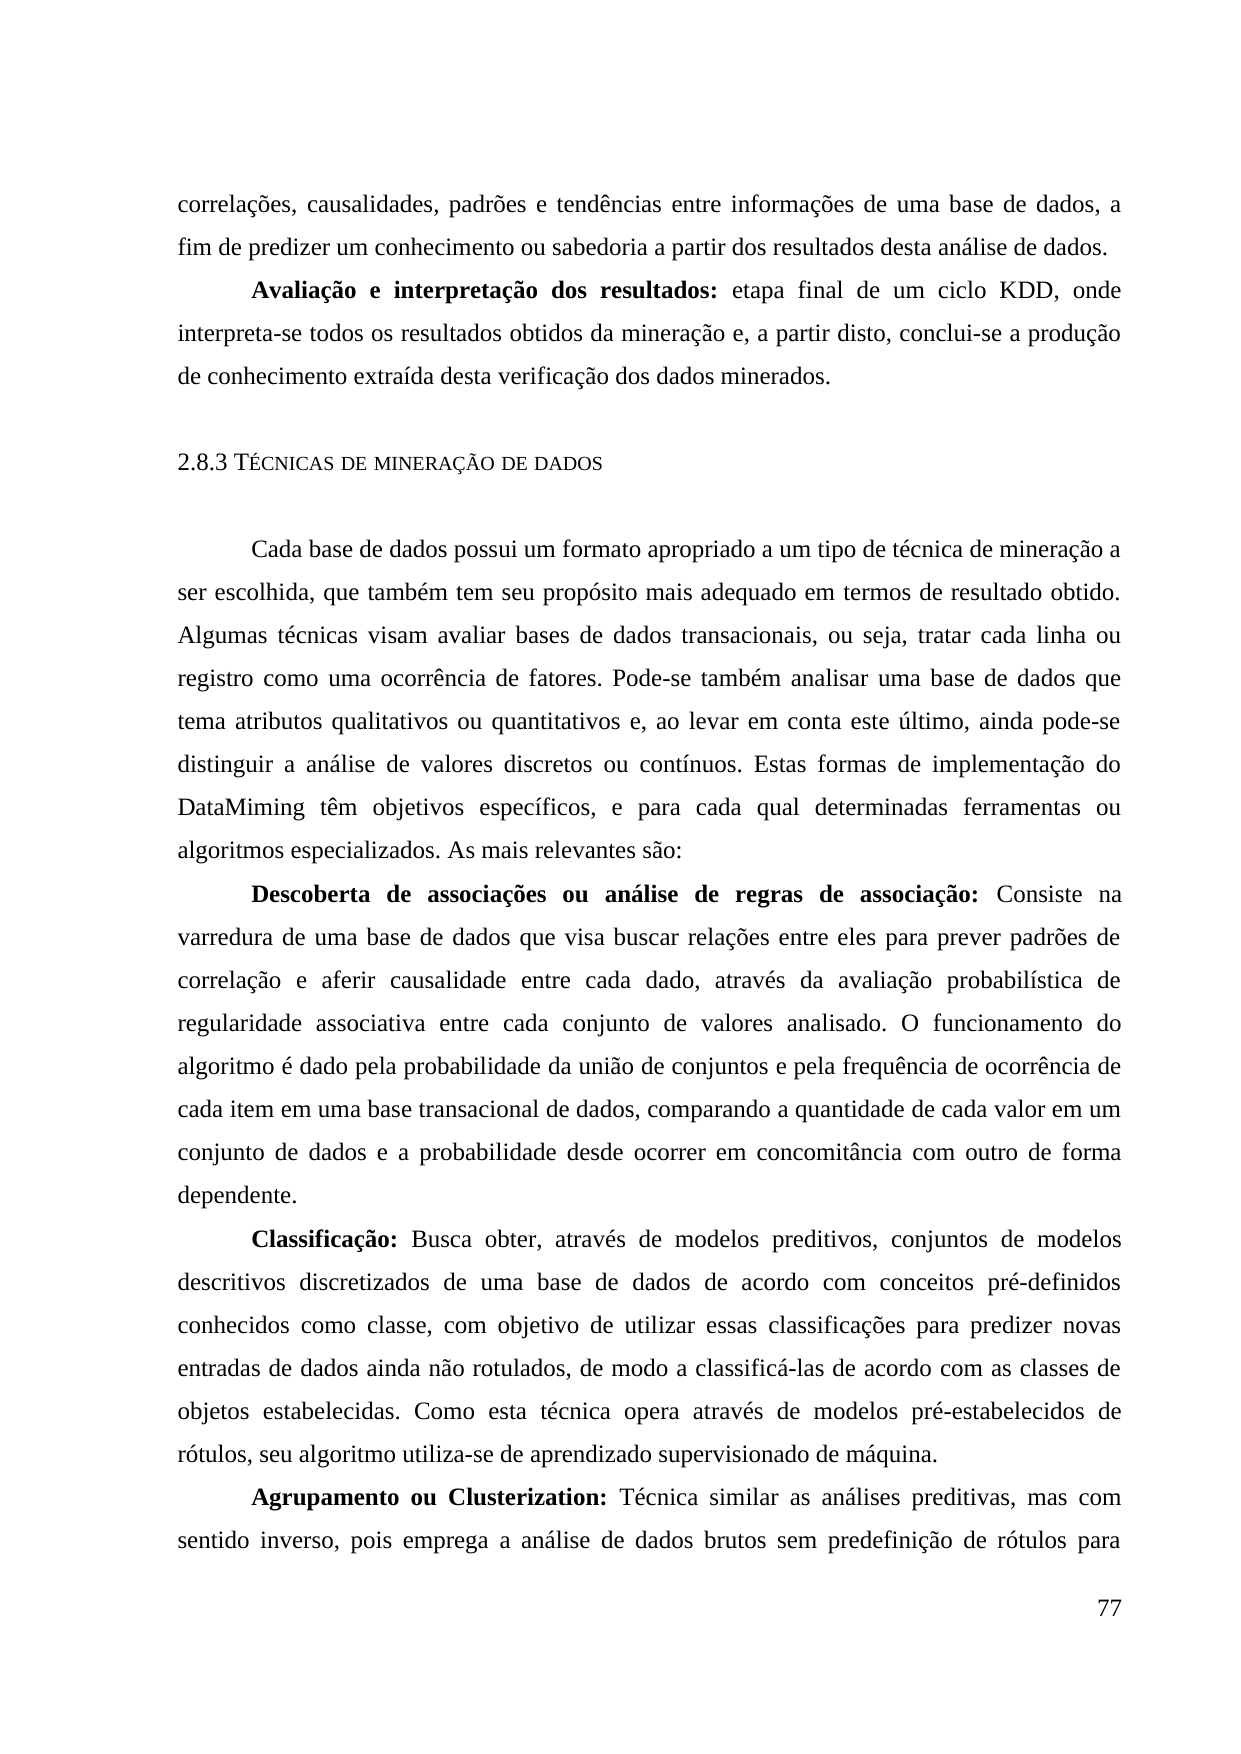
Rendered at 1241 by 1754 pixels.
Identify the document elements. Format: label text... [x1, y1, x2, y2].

text Cada base de dados possui um formato apropriado a um tipo de técnica de mineração a ser escolhida, que também tem seu propósito mais adequado em termos de resultado obtido. Algumas técnicas visam avaliar bases de dados transacionais, ou seja, tratar cada linha ou registro como uma ocorrência de fatores. Pode-se também analisar uma base de dados que tema atributos qualitativos ou quantitativos e, ao levar em conta este último, ainda pode-se distinguir a análise de valores discretos ou contínuos. Estas formas de implementação do DataMiming têm objetivos específicos, e para cada qual determinadas ferramentas ou algoritmos especializados. As mais relevantes são: [177, 534, 1122, 864]
text Classificação: Busca obter, através de modelos preditivos, conjuntos de modelos descritivos discretizados de uma base de dados de acordo com conceitos pré-definidos conhecidos como classe, com objetivo de utilizar essas classificações para predizer novas entradas de dados ainda não rotulados, de modo a classificá-las de acordo com as classes de objetos estabelecidas. Como esta técnica opera através de modelos pré-estabelecidos de rótulos, seu algoritmo utiliza-se de aprendizado supervisionado de máquina. [177, 1224, 1122, 1468]
text Avaliação e interpretação dos resultados: etapa final de um ciclo KDD, onde interpreta-se todos os resultados obtidos da mineração e, a partir disto, conclui-se a produção de conhecimento extraída desta verificação dos dados minerados. [177, 275, 1122, 390]
subtitle 2.8.3 Técnicas de mineração de dados [177, 447, 1122, 476]
text Descoberta de associações ou análise de regras de associação: Consiste na varredura de uma base de dados que visa buscar relações entre eles para prever padrões de correlação e aferir causalidade entre cada dado, através da avaliação probabilística de regularidade associativa entre cada conjunto de valores analisado. O funcionamento do algoritmo é dado pela probabilidade da união de conjuntos e pela frequência de ocorrência de cada item em uma base transacional de dados, comparando a quantidade de cada valor em um conjunto de dados e a probabilidade desde ocorrer em concomitância com outro de forma dependente. [177, 879, 1122, 1209]
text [177, 1482, 1122, 1554]
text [177, 189, 1122, 261]
